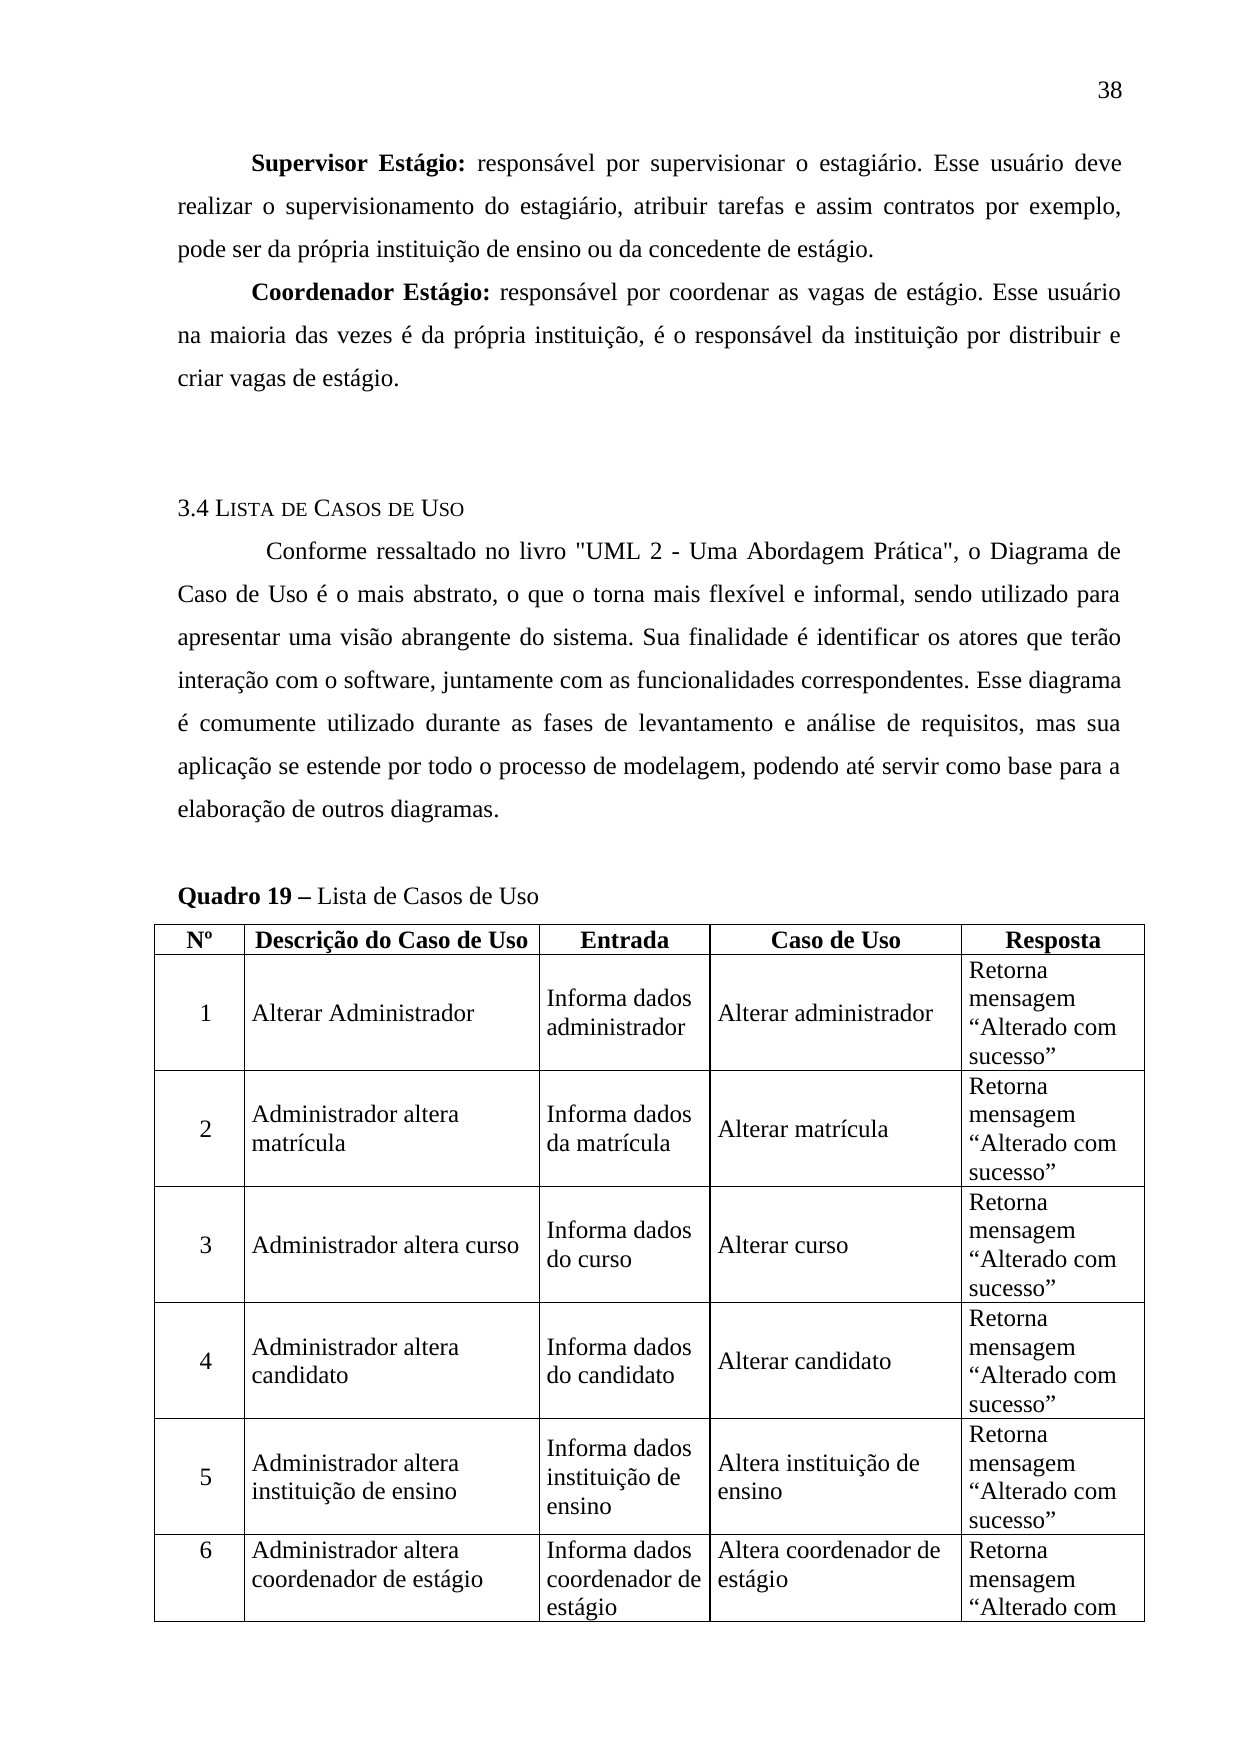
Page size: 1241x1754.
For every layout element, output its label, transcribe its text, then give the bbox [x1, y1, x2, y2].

table_cell Administrador altera matrícula [245, 1071, 539, 1186]
table_cell [155, 1071, 244, 1186]
table_cell Informa dados instituição de ensino [540, 1419, 709, 1534]
table_cell Retorna mensagem “Alterado com sucesso” [962, 1187, 1144, 1302]
table_cell [155, 1535, 244, 1621]
table_cell Informa dados administrador [540, 955, 709, 1070]
table_cell Alterar administrador [711, 955, 961, 1070]
table_header Entrada [540, 925, 709, 954]
text Coordenador Estágio: responsável por coordenar as vagas de estágio. Esse usuário na maioria das vezes é da própria instituição, é o responsável da instituição por distribuir e criar vagas de estágio. [177, 277, 1122, 392]
table_cell Retorna mensagem “Alterado com sucesso” [962, 1535, 1144, 1621]
table_cell Altera instituição de ensino [711, 1419, 961, 1534]
table_cell [155, 955, 244, 1070]
table_cell Informa dados do curso [540, 1187, 709, 1302]
table_cell Retorna mensagem “Alterado com sucesso” [962, 1071, 1144, 1186]
table_cell Informa dados da matrícula [540, 1071, 709, 1186]
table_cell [245, 1535, 539, 1621]
table_cell Alterar Administrador [245, 955, 539, 1070]
table_cell Administrador altera candidato [245, 1303, 539, 1418]
table_cell Retorna mensagem “Alterado com sucesso” [962, 1303, 1144, 1418]
subtitle 3.4 Lista de Casos de Uso [177, 493, 1122, 521]
table_cell Retorna mensagem “Alterado com sucesso” [962, 955, 1144, 1070]
text Conforme ressaltado no livro "UML 2 - Uma Abordagem Prática", o Diagrama de Caso de Uso é o mais abstrato, o que o torna mais flexível e informal, sendo utilizado para apresentar uma visão abrangente do sistema. Sua finalidade é identificar os atores que terão interação com o software, juntamente com as funcionalidades correspondentes. Esse diagrama é comumente utilizado durante as fases de levantamento e análise de requisitos, mas sua aplicação se estende por todo o processo de modelagem, podendo até servir como base para a elaboração de outros diagramas. [177, 536, 1122, 823]
table_cell Alterar matrícula [711, 1071, 961, 1186]
table_header Resposta [962, 925, 1144, 954]
table_cell Informa dados coordenador de estágio [540, 1535, 709, 1621]
table_cell Alterar curso [711, 1187, 961, 1302]
table_cell [155, 1187, 244, 1302]
table_cell Informa dados do candidato [540, 1303, 709, 1418]
table_cell [155, 1303, 244, 1418]
text Supervisor Estágio: responsável por supervisionar o estagiário. Esse usuário deve realizar o supervisionamento do estagiário, atribuir tarefas e assim contratos por exemplo, pode ser da própria instituição de ensino ou da concedente de estágio. [177, 148, 1122, 263]
table_header Nº [155, 925, 244, 954]
text Quadro 19 – Lista de Casos de Uso [177, 881, 1122, 909]
table_header Caso de Uso [711, 925, 961, 954]
table_cell [155, 1419, 244, 1534]
table_cell Alterar candidato [711, 1303, 961, 1418]
table_header Descrição do Caso de Uso [245, 925, 539, 954]
table_cell Retorna mensagem “Alterado com sucesso” [962, 1419, 1144, 1534]
table_cell Administrador altera curso [245, 1187, 539, 1302]
table_cell Altera coordenador de estágio [711, 1535, 961, 1621]
table_cell Administrador altera instituição de ensino [245, 1419, 539, 1534]
